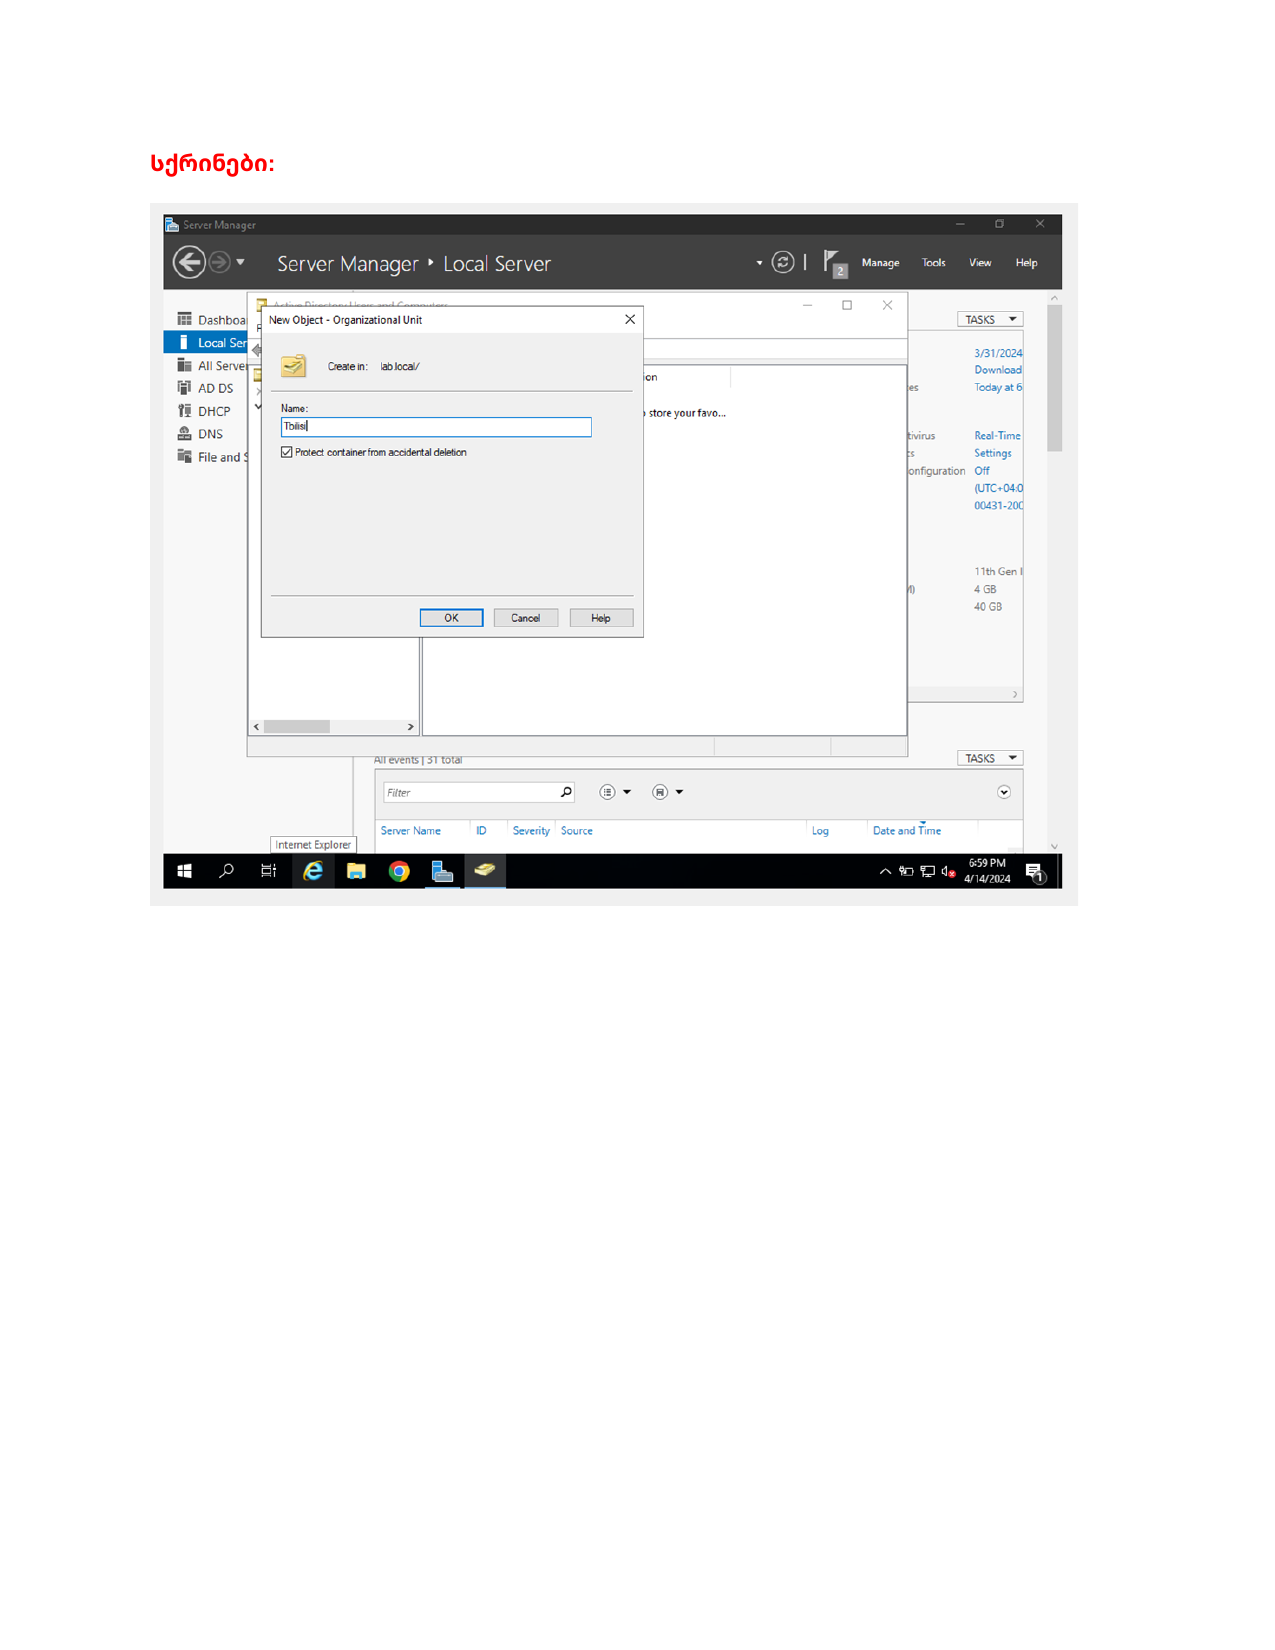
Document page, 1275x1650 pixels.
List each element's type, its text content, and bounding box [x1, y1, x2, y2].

text Სქრინები: [150, 150, 1125, 176]
picture [150, 203, 1079, 906]
